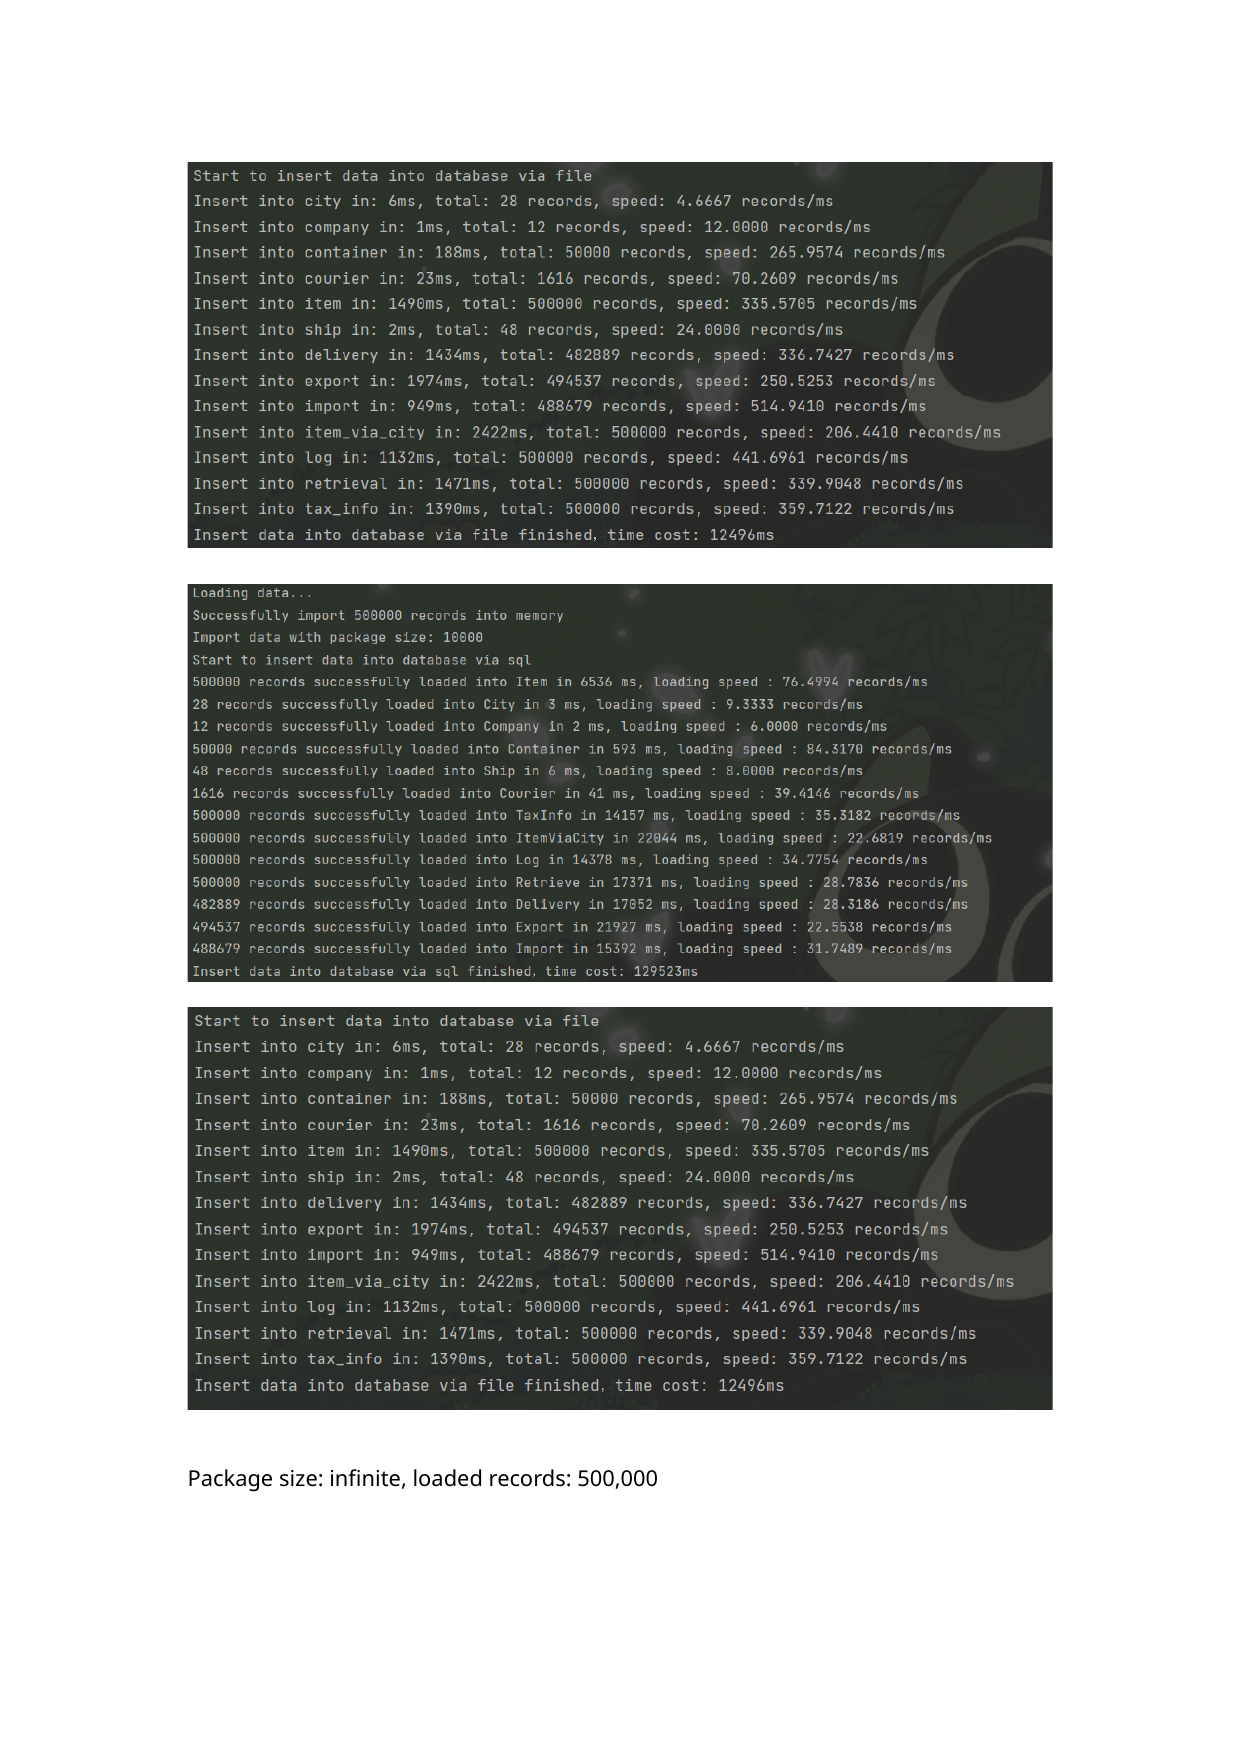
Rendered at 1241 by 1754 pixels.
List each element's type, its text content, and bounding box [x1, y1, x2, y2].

picture [187, 584, 1053, 982]
text Package size: infinite, loaded records: 500,000 [187, 1462, 1053, 1494]
picture [187, 1007, 1053, 1410]
picture [187, 162, 1053, 548]
